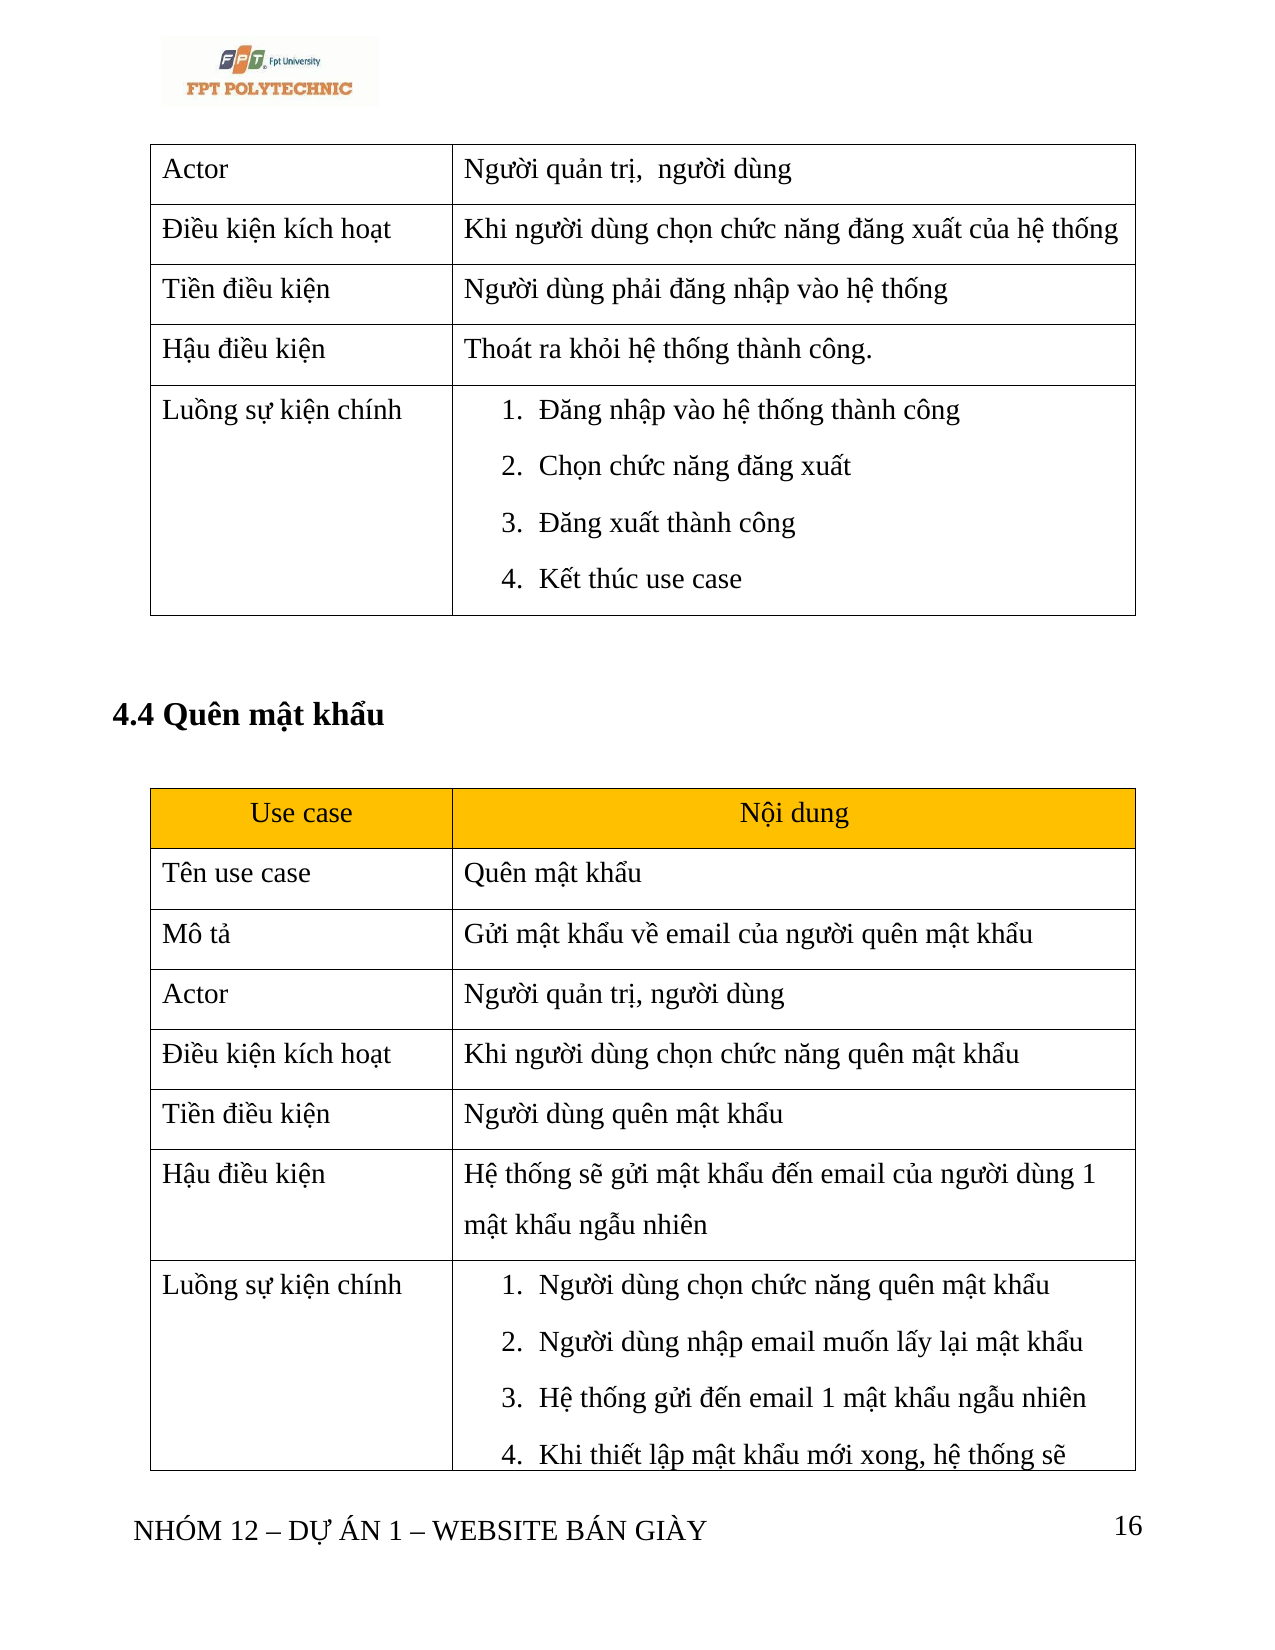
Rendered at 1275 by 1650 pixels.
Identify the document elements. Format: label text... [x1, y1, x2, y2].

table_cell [453, 1261, 1135, 1470]
table_cell Thoát ra khỏi hệ thống thành công. [453, 325, 1135, 384]
table_cell Khi người dùng chọn chức năng đăng xuất của hệ thống [453, 205, 1135, 264]
table_cell Mô tả [151, 910, 452, 969]
table_header Use case [151, 789, 452, 848]
table_cell Quên mật khẩu [453, 849, 1135, 908]
table_cell Người quản trị, người dùng [453, 970, 1135, 1029]
table_cell Hệ thống sẽ gửi mật khẩu đến email của người dùng 1 mật khẩu ngẫu nhiên [453, 1150, 1135, 1260]
table_cell Tiền điều kiện [151, 1090, 452, 1149]
table_cell Người dùng quên mật khẩu [453, 1090, 1135, 1149]
table_cell Luồng sự kiện chính [151, 386, 452, 614]
table_cell Điều kiện kích hoạt [151, 205, 452, 264]
table_cell Đăng nhập vào hệ thống thành công Chọn chức năng đăng xuất Đăng xuất thành công Kết thúc use case [453, 386, 1135, 614]
picture [160, 36, 379, 107]
table_cell Hậu điều kiện [151, 1150, 452, 1260]
table_cell Người quản trị, người dùng [453, 145, 1135, 204]
table_cell Actor [151, 970, 452, 1029]
table_cell Khi người dùng chọn chức năng quên mật khẩu [453, 1030, 1135, 1089]
table_cell Tiền điều kiện [151, 265, 452, 324]
text 4.4 Quên mật khẩu [112, 694, 1198, 733]
table_cell Actor [151, 145, 452, 204]
table_cell Hậu điều kiện [151, 325, 452, 384]
table_cell Điều kiện kích hoạt [151, 1030, 452, 1089]
table_header Nội dung [453, 789, 1135, 848]
table_cell Luồng sự kiện chính [151, 1261, 452, 1470]
table_cell Gửi mật khẩu về email của người quên mật khẩu [453, 910, 1135, 969]
table_cell Tên use case [151, 849, 452, 908]
table_cell Người dùng phải đăng nhập vào hệ thống [453, 265, 1135, 324]
